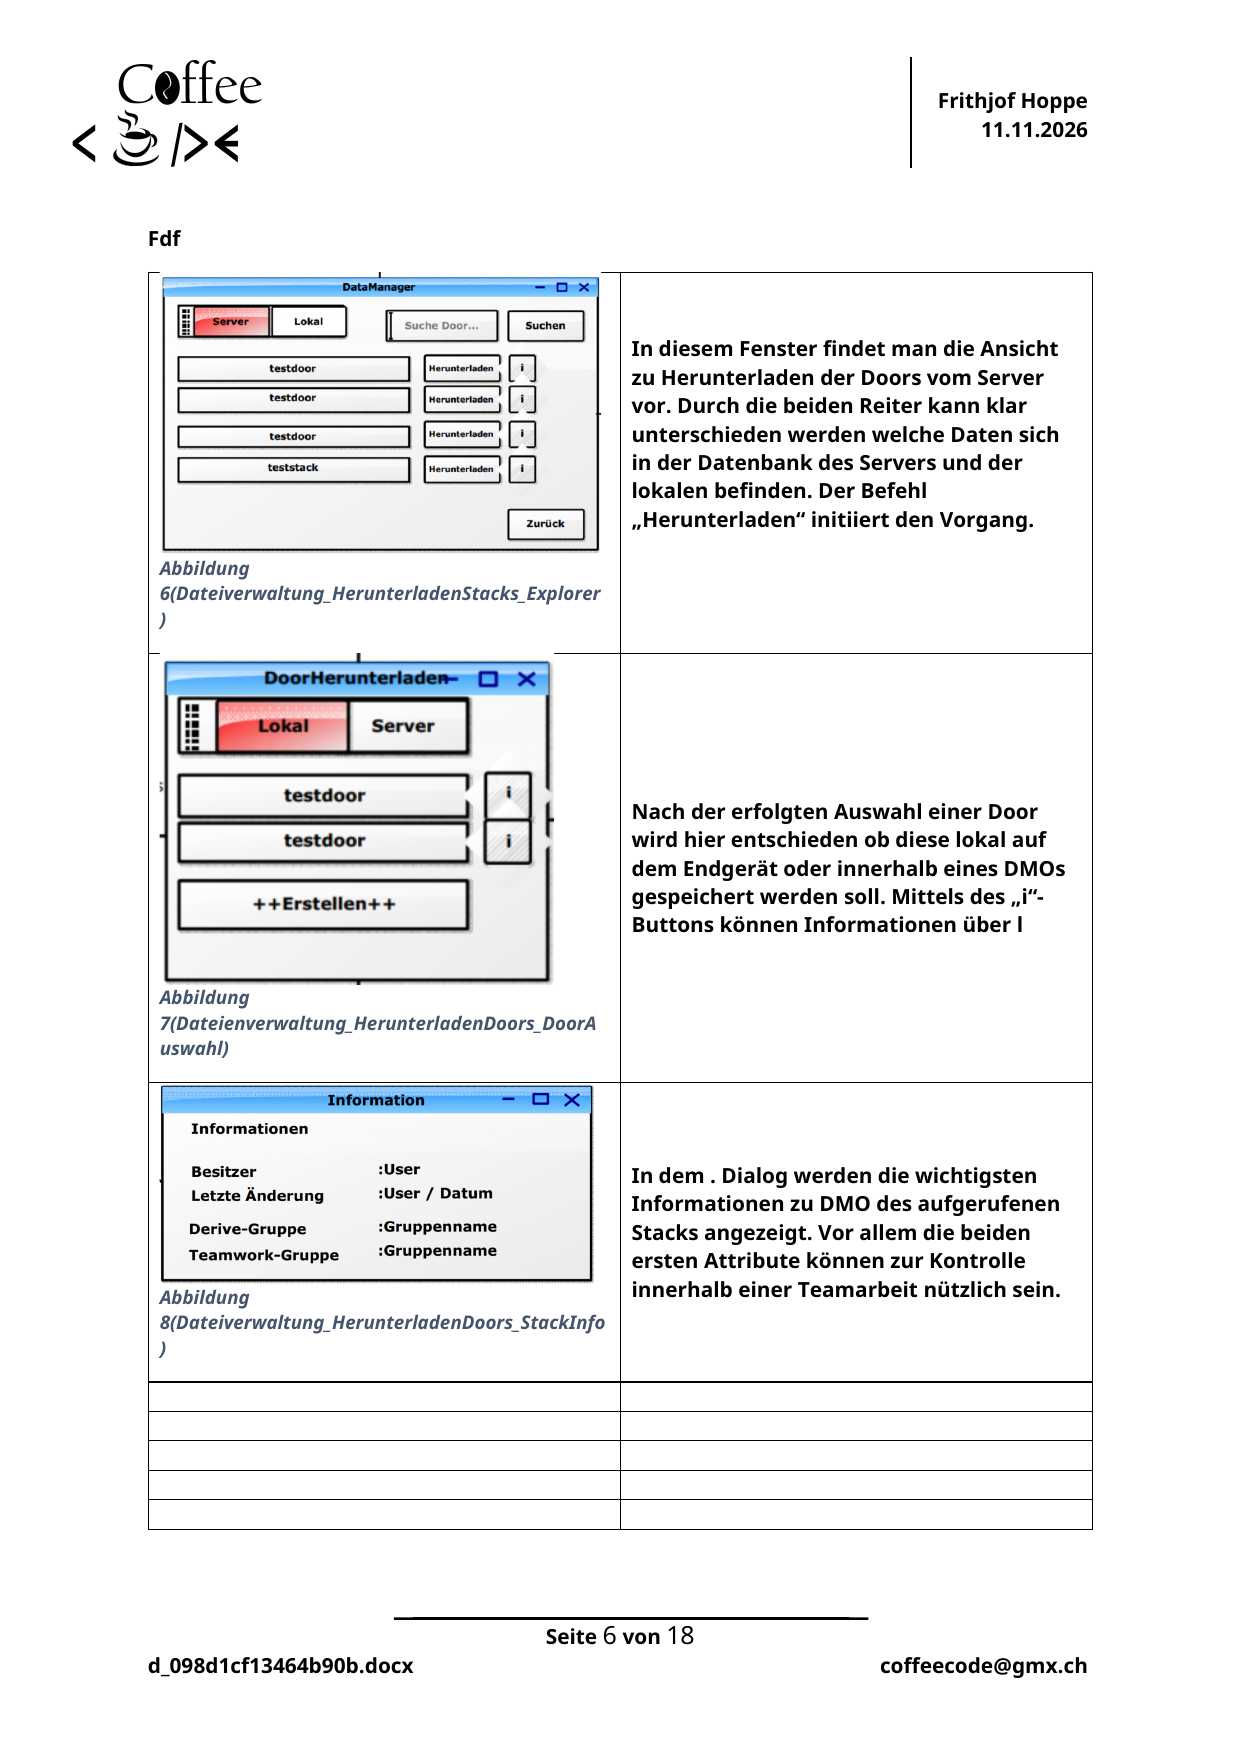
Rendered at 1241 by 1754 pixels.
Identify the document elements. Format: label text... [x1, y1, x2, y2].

table_cell [149, 1441, 620, 1470]
table_cell [149, 1471, 620, 1499]
picture [159, 653, 555, 985]
text Fdf [148, 224, 1092, 253]
table_cell [621, 1441, 1092, 1470]
table_cell [621, 1471, 1092, 1499]
table_cell [149, 1383, 620, 1411]
table_cell [621, 1383, 1092, 1411]
picture [159, 1083, 595, 1284]
table_header In diesem Fenster findet man die Ansicht zu Herunterladen der Doors vom Server vor. Durch die beiden Reiter kann klar unterschieden werden welche Daten sich in der Datenbank des Servers und der lokalen befinden. Der Befehl „Herunterladen“ initiiert den Vorgang. [621, 273, 1092, 653]
table_cell [621, 1412, 1092, 1440]
picture [72, 60, 262, 179]
table_cell [149, 1412, 620, 1440]
table_cell [621, 1500, 1092, 1529]
table_cell Nach der erfolgten Auswahl einer Door wird hier entschieden ob diese lokal auf dem Endgerät oder innerhalb eines DMOs gespeichert werden soll. Mittels des „i“-Buttons können Informationen über l [621, 654, 1092, 1082]
table_cell In dem . Dialog werden die wichtigsten Informationen zu DMO des aufgerufenen Stacks angezeigt. Vor allem die beiden ersten Attribute können zur Kontrolle innerhalb einer Teamarbeit nützlich sein. [621, 1083, 1092, 1381]
table_cell [149, 1500, 620, 1529]
picture [159, 272, 602, 556]
